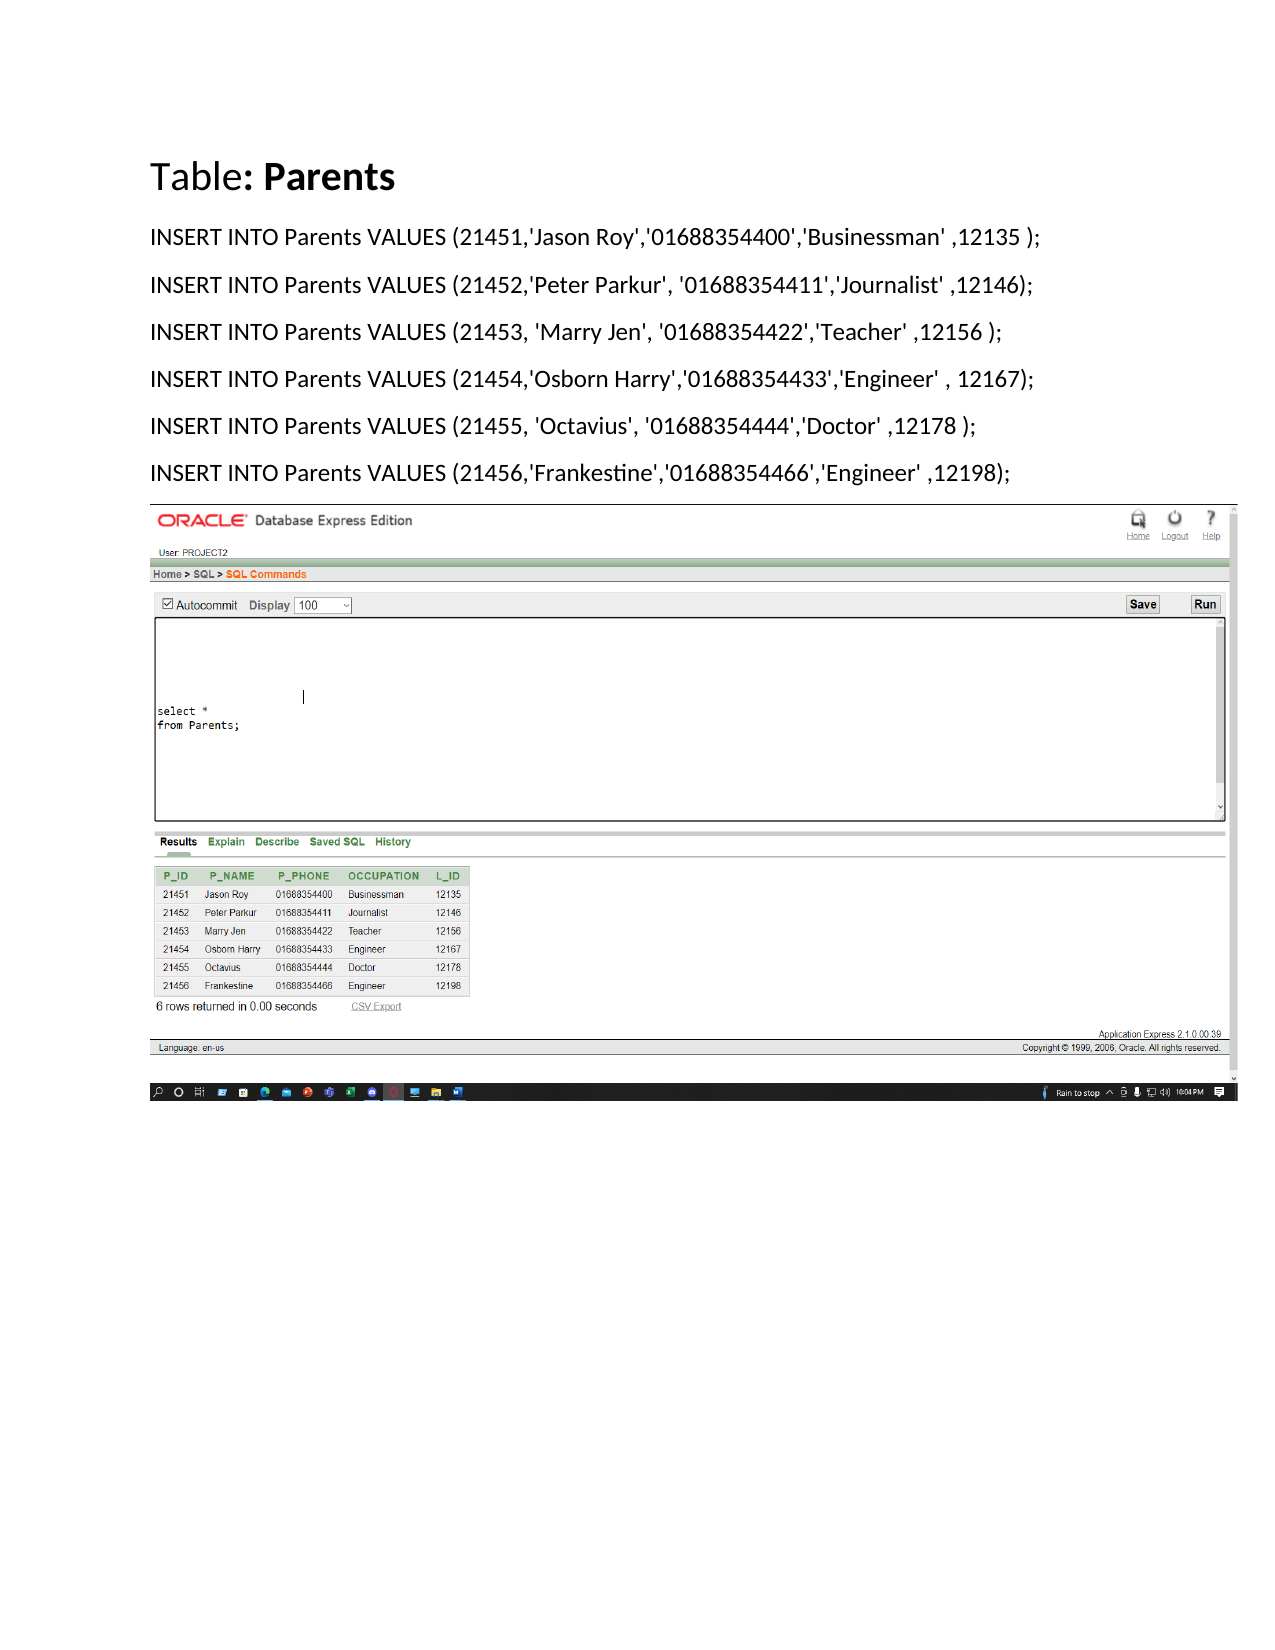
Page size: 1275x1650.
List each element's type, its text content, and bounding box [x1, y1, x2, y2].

text Table: Parents [150, 150, 1125, 201]
text INSERT INTO Parents VALUES (21456,'Frankestine','01688354466','Engineer' ,12198); [150, 457, 1125, 488]
picture [150, 504, 1238, 1101]
text INSERT INTO Parents VALUES (21455, 'Octavius', '01688354444','Doctor' ,12178 ); [150, 410, 1125, 441]
text INSERT INTO Parents VALUES (21453, 'Marry Jen', '01688354422','Teacher' ,12156 ); [150, 316, 1125, 346]
text INSERT INTO Parents VALUES (21451,'Jason Roy','01688354400','Businessman' ,12135 ); [150, 222, 1125, 252]
text INSERT INTO Parents VALUES (21454,'Osborn Harry','01688354433','Engineer' , 12167); [150, 363, 1125, 394]
text INSERT INTO Parents VALUES (21452,'Peter Parkur', '01688354411','Journalist' ,12146); [150, 269, 1125, 299]
